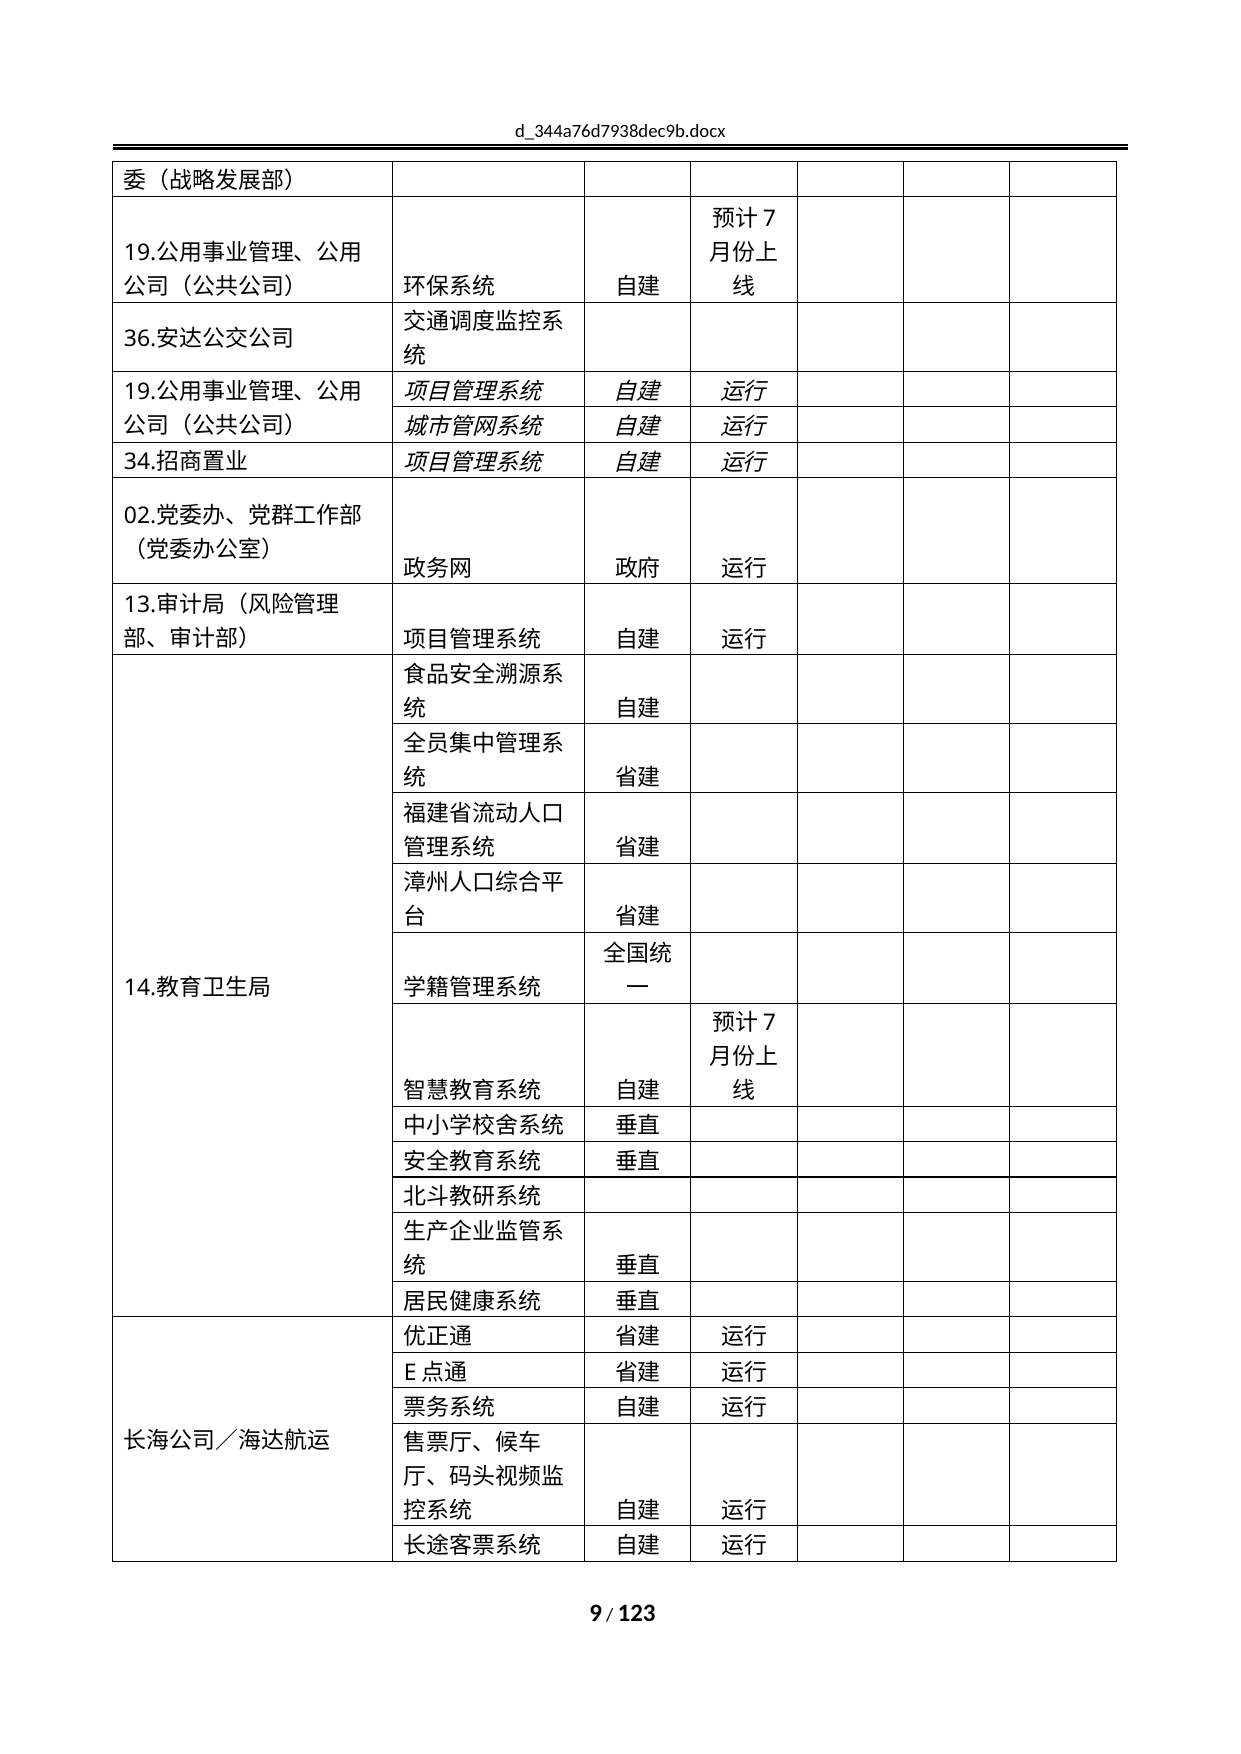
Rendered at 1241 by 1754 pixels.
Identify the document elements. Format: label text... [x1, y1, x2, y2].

table_cell [1010, 724, 1116, 792]
table_cell 14.教育卫生局 [113, 655, 392, 1316]
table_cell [113, 162, 392, 196]
table_cell 优正通 [393, 1317, 584, 1352]
table_cell [798, 162, 903, 196]
table_cell 运行 [691, 1317, 797, 1352]
table_cell 居民健康系统 [393, 1282, 584, 1316]
table_cell 自建 [585, 407, 690, 442]
table_cell 项目管理系统 [393, 584, 584, 654]
table_cell 运行 [691, 1353, 797, 1387]
table_cell 城市管网系统 [393, 407, 584, 442]
table_cell 34.招商置业 [113, 443, 392, 477]
table_cell 运行 [691, 407, 797, 442]
table_cell 自建 [585, 655, 690, 723]
table_cell [904, 478, 1009, 583]
table_cell 省建 [585, 1353, 690, 1387]
table_cell [691, 724, 797, 792]
table_cell [1010, 793, 1116, 863]
table_cell [904, 1388, 1009, 1422]
table_cell [691, 162, 797, 196]
table_cell 长途客票系统 [393, 1526, 584, 1561]
table_cell 产权管理系统 [393, 162, 584, 196]
table_cell [798, 443, 903, 477]
table_cell 19.公用事业管理、公用公司（公共公司） [113, 197, 392, 302]
table_cell [798, 864, 903, 932]
table_cell [904, 1526, 1009, 1561]
table_cell [1010, 162, 1116, 196]
table_cell 福建省流动人口管理系统 [393, 793, 584, 863]
table_cell [1010, 443, 1116, 477]
table_cell [904, 303, 1009, 371]
table_cell 政务网 [393, 478, 584, 583]
table_cell [798, 655, 903, 723]
table_cell 政府 [585, 478, 690, 583]
table_cell 漳州人口综合平台 [393, 864, 584, 932]
table_cell 自建 [585, 443, 690, 477]
table_cell [691, 793, 797, 863]
table_cell [798, 793, 903, 863]
table_cell 省建 [585, 1317, 690, 1352]
table_cell 学籍管理系统 [393, 933, 584, 1003]
table_cell [1010, 1004, 1116, 1106]
table_cell [798, 1213, 903, 1281]
table_cell 19.公用事业管理、公用公司（公共公司） [113, 372, 392, 442]
table_cell [691, 1282, 797, 1316]
table_cell [1010, 407, 1116, 442]
table_cell 自建 [585, 372, 690, 406]
table_cell 垂直 [585, 1213, 690, 1281]
table_cell [798, 1178, 903, 1212]
table_cell [904, 1424, 1009, 1525]
table_cell 北斗教研系统 [393, 1178, 584, 1212]
table_cell 安全教育系统 [393, 1142, 584, 1176]
table_cell [1010, 1353, 1116, 1387]
table_cell [1010, 303, 1116, 371]
table_cell [585, 303, 690, 371]
table_cell [904, 162, 1009, 196]
table_cell [691, 1107, 797, 1141]
table_cell [1010, 1178, 1116, 1212]
table_cell [1010, 1107, 1116, 1141]
table_cell [798, 478, 903, 583]
table_cell [798, 407, 903, 442]
table_cell 运行 [691, 478, 797, 583]
table_cell 项目管理系统 [393, 443, 584, 477]
table_cell [904, 407, 1009, 442]
table_cell 运行 [691, 1526, 797, 1561]
table_cell [1010, 1142, 1116, 1176]
table_cell [904, 584, 1009, 654]
table_cell [904, 443, 1009, 477]
table_cell 集团 [585, 162, 690, 196]
table_cell 全员集中管理系统 [393, 724, 584, 792]
table_cell [691, 303, 797, 371]
table_cell 运行 [691, 1424, 797, 1525]
table_cell [691, 864, 797, 932]
table_cell [798, 933, 903, 1003]
table_cell 自建 [585, 1424, 690, 1525]
table_cell [1010, 1388, 1116, 1422]
table_cell [798, 197, 903, 302]
table_cell 运行 [691, 584, 797, 654]
table_cell [798, 1388, 903, 1422]
table_cell [691, 933, 797, 1003]
table_cell 自建 [585, 1004, 690, 1106]
table_cell [904, 1142, 1009, 1176]
table_cell [691, 1178, 797, 1212]
table_cell [1010, 864, 1116, 932]
table_cell 项目管理系统 [393, 372, 584, 406]
table_cell 环保系统 [393, 197, 584, 302]
table_cell [904, 655, 1009, 723]
table_cell [798, 1526, 903, 1561]
table_cell 中小学校舍系统 [393, 1107, 584, 1141]
table_cell [691, 1142, 797, 1176]
table_cell 长海公司／海达航运 [113, 1317, 392, 1561]
table_cell [904, 1282, 1009, 1316]
table_cell [798, 1353, 903, 1387]
table_cell 省建 [585, 724, 690, 792]
table_cell [798, 303, 903, 371]
table_cell 13.审计局（风险管理部、审计部） [113, 584, 392, 654]
table_cell 自建 [585, 1388, 690, 1422]
table_cell [691, 1213, 797, 1281]
table_cell [904, 724, 1009, 792]
table_cell [1010, 197, 1116, 302]
table_cell [1010, 1424, 1116, 1525]
table_cell [1010, 478, 1116, 583]
table_cell [904, 197, 1009, 302]
table_cell [1010, 372, 1116, 406]
table_cell 自建 [585, 1526, 690, 1561]
table_cell [585, 1178, 690, 1212]
table_cell [1010, 1213, 1116, 1281]
table_cell [798, 1282, 903, 1316]
table_cell [1010, 655, 1116, 723]
table_cell [904, 1004, 1009, 1106]
table_cell [1010, 584, 1116, 654]
table_cell [798, 584, 903, 654]
table_cell [904, 793, 1009, 863]
table_cell [798, 372, 903, 406]
table_cell [691, 655, 797, 723]
table_cell 自建 [585, 197, 690, 302]
table_cell 省建 [585, 793, 690, 863]
table_cell [904, 1178, 1009, 1212]
table_cell [798, 1424, 903, 1525]
table_cell [904, 1317, 1009, 1352]
table_cell 食品安全溯源系统 [393, 655, 584, 723]
table_cell [904, 1353, 1009, 1387]
table_cell [904, 1213, 1009, 1281]
table_cell 省建 [585, 864, 690, 932]
table_cell 运行 [691, 443, 797, 477]
table_cell 垂直 [585, 1107, 690, 1141]
table_cell [904, 933, 1009, 1003]
table_cell 生产企业监管系统 [393, 1213, 584, 1281]
table_cell [904, 372, 1009, 406]
table_cell [798, 724, 903, 792]
table_cell 36.安达公交公司 [113, 303, 392, 371]
table_cell [798, 1317, 903, 1352]
table_cell [1010, 1526, 1116, 1561]
table_cell 预计7月份上线 [691, 1004, 797, 1106]
table_cell [1010, 933, 1116, 1003]
table_cell 运行 [691, 1388, 797, 1422]
table_cell 全国统一 [585, 933, 690, 1003]
table_cell 票务系统 [393, 1388, 584, 1422]
table_cell [904, 864, 1009, 932]
table_cell 运行 [691, 372, 797, 406]
table_cell 售票厅、候车厅、码头视频监控系统 [393, 1424, 584, 1525]
table_cell 垂直 [585, 1142, 690, 1176]
table_cell 智慧教育系统 [393, 1004, 584, 1106]
table_cell 交通调度监控系统 [393, 303, 584, 371]
table_cell 自建 [585, 584, 690, 654]
table_cell 02.党委办、党群工作部（党委办公室） [113, 478, 392, 583]
table_cell [1010, 1282, 1116, 1316]
table_cell [798, 1142, 903, 1176]
table_cell [904, 1107, 1009, 1141]
table_cell [798, 1004, 903, 1106]
table_cell 垂直 [585, 1282, 690, 1316]
table_cell [1010, 1317, 1116, 1352]
table_cell 预计7月份上线 [691, 197, 797, 302]
table_cell [798, 1107, 903, 1141]
table_cell E点通 [393, 1353, 584, 1387]
